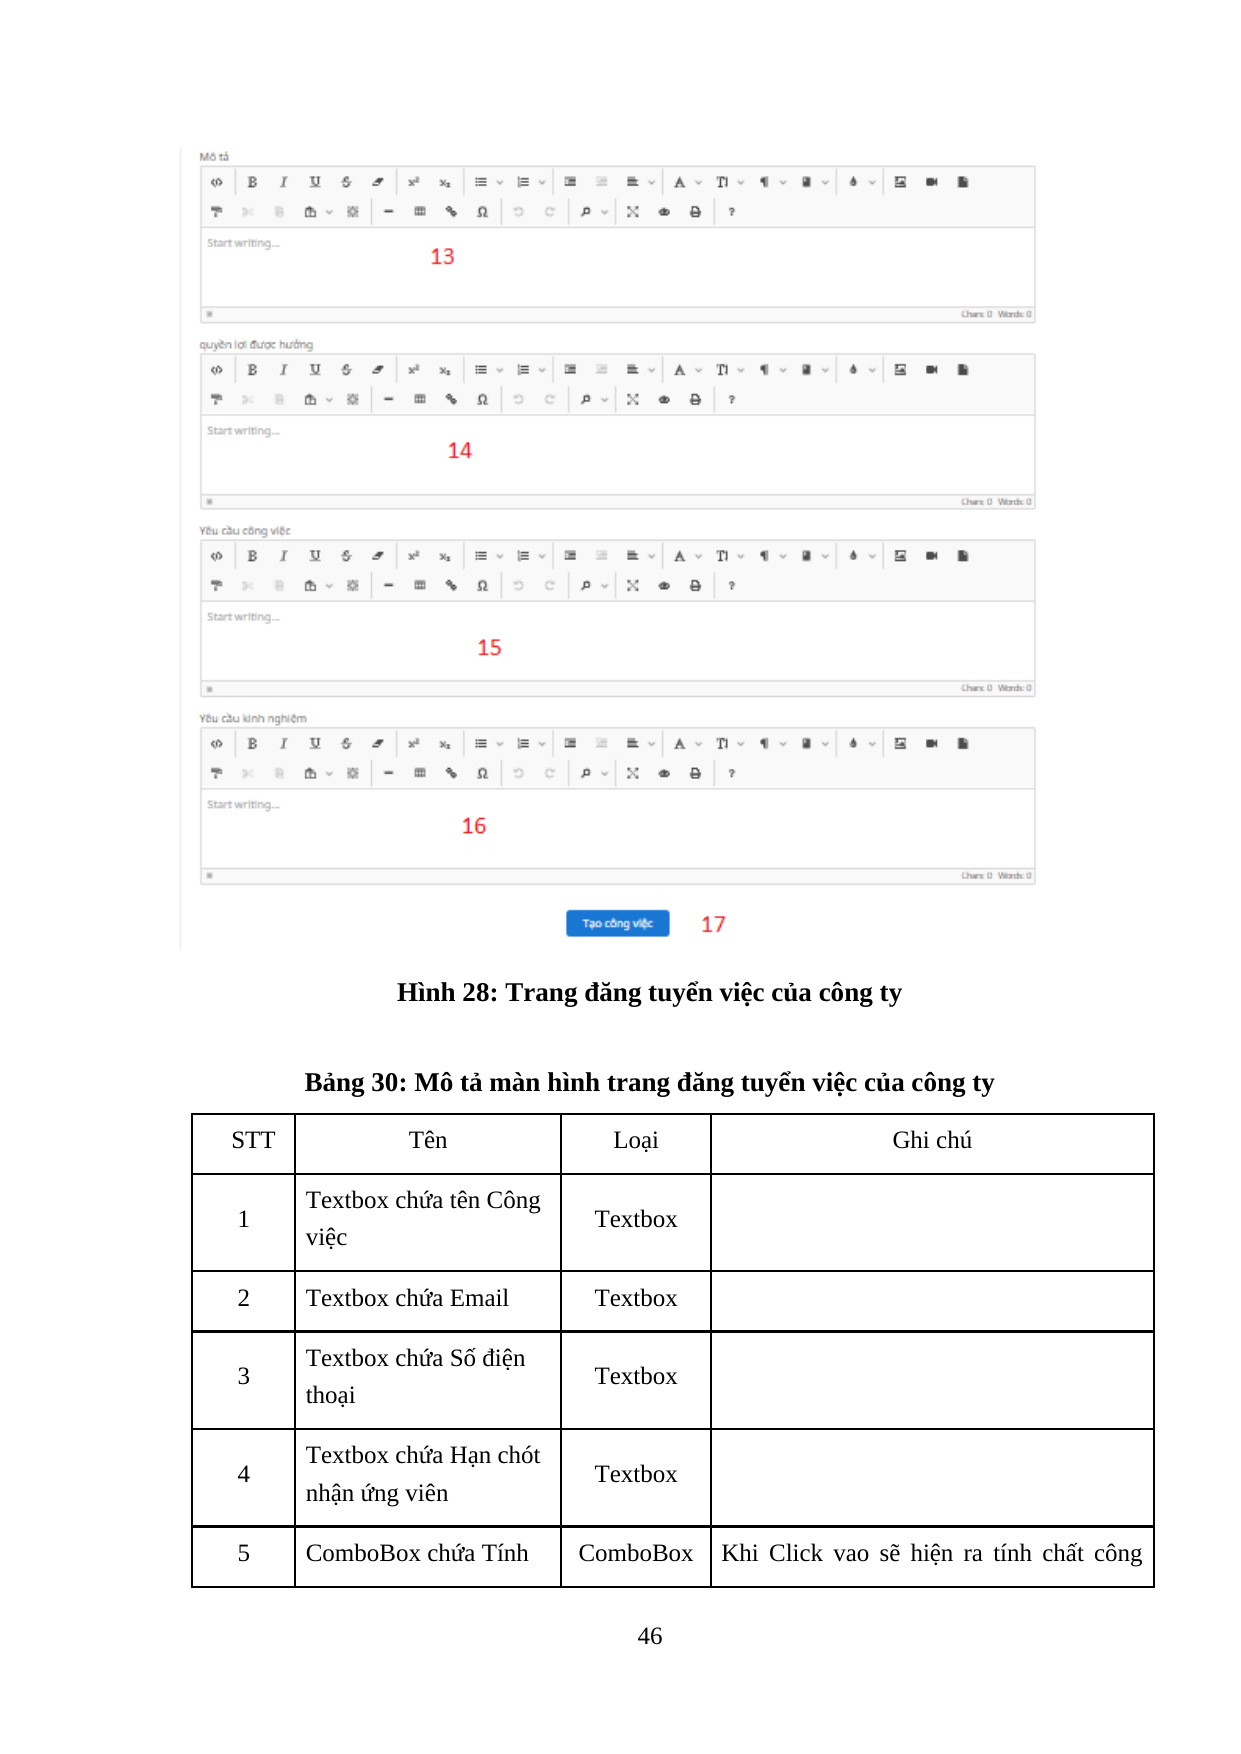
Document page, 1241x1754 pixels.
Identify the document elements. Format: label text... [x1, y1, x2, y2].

table_header Tên [296, 1115, 560, 1173]
table_cell [712, 1175, 1153, 1270]
table_cell ComboBox [562, 1528, 710, 1586]
table_cell Textbox [562, 1333, 710, 1428]
table_cell Textbox chứa Email [296, 1272, 560, 1330]
table_cell [712, 1430, 1153, 1525]
table_cell Textbox [562, 1175, 710, 1270]
table_cell 2 [193, 1272, 294, 1330]
text Hình 28: Trang đăng tuyển việc của công ty [177, 976, 1122, 1007]
table_cell Textbox [562, 1272, 710, 1330]
table_cell [712, 1272, 1153, 1330]
table_header STT [193, 1115, 294, 1173]
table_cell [296, 1528, 560, 1586]
table_cell [712, 1333, 1153, 1428]
table_cell 5 [193, 1528, 294, 1586]
table_header Ghi chú [712, 1115, 1153, 1173]
picture [177, 147, 1047, 976]
table_header Loại [562, 1115, 710, 1173]
table_cell Textbox [562, 1430, 710, 1525]
table_cell 1 [193, 1175, 294, 1270]
text Bảng 30: Mô tả màn hình trang đăng tuyển việc của công ty [177, 1066, 1122, 1097]
table_cell 3 [193, 1333, 294, 1428]
table_cell Textbox chứa Hạn chót nhận ứng viên [296, 1430, 560, 1525]
table_cell 4 [193, 1430, 294, 1525]
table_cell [712, 1528, 1153, 1586]
table_cell Textbox chứa tên Công việc [296, 1175, 560, 1270]
table_cell Textbox chứa Số điện thoại [296, 1333, 560, 1428]
